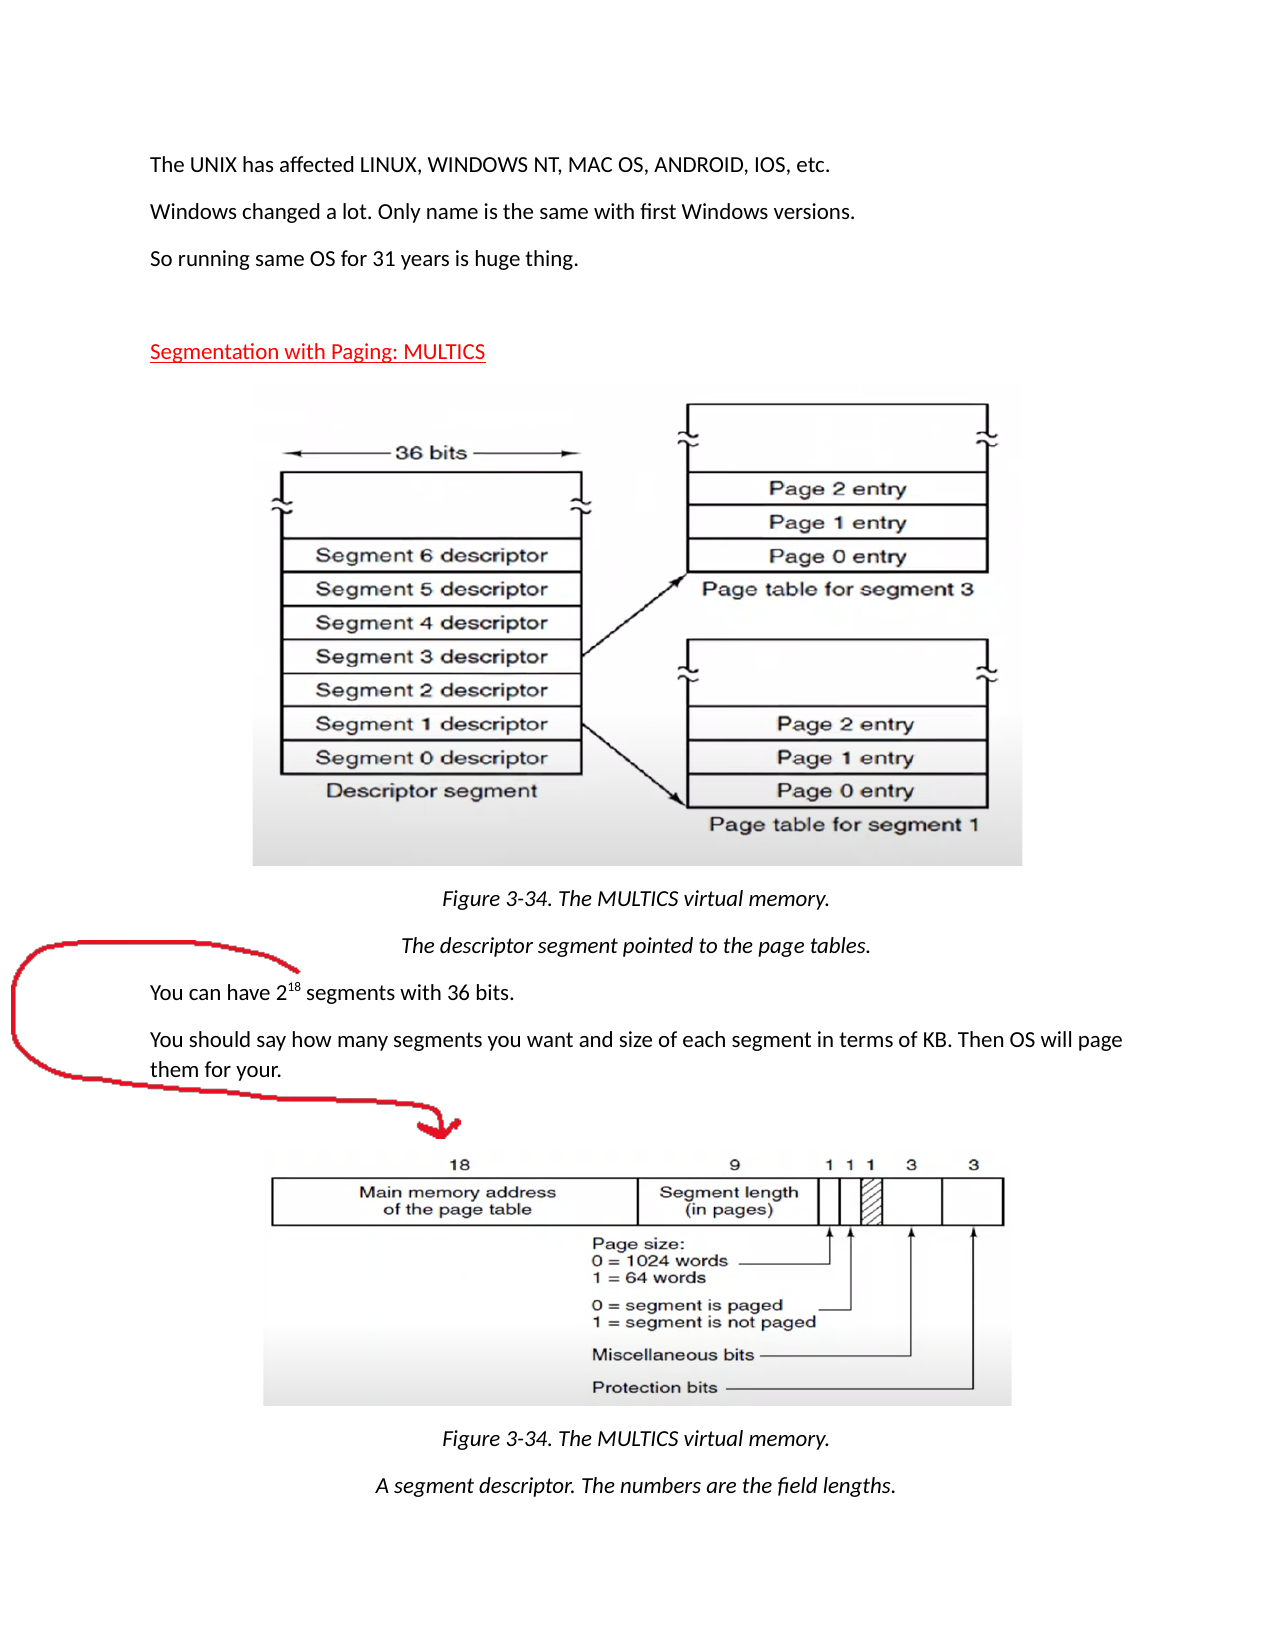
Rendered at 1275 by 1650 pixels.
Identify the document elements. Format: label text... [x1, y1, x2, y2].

text A segment descriptor. The numbers are the field lengths. [150, 1471, 1125, 1499]
text Figure 3-34. The MULTICS virtual memory. [150, 884, 1125, 912]
text You should say how many segments you want and size of each segment in terms of KB. Then OS will page them for your. [461, 1025, 1125, 1083]
text Windows changed a lot. Only name is the same with first Windows versions. [150, 197, 1125, 225]
text The UNIX has affected LINUX, WINDOWS NT, MAC OS, ANDROID, IOS, etc. [150, 150, 1125, 178]
text The descriptor segment pointed to the page tables. [150, 931, 1125, 959]
picture [11, 940, 461, 1139]
text Figure 3-34. The MULTICS virtual memory. [150, 1424, 1125, 1452]
text So running same OS for 31 years is huge thing. [150, 244, 1125, 272]
picture [263, 1149, 1012, 1406]
picture [252, 384, 1023, 866]
text You can have 218 segments with 36 bits. [461, 978, 1125, 1006]
text Segmentation with Paging: MULTICS [150, 337, 1125, 366]
